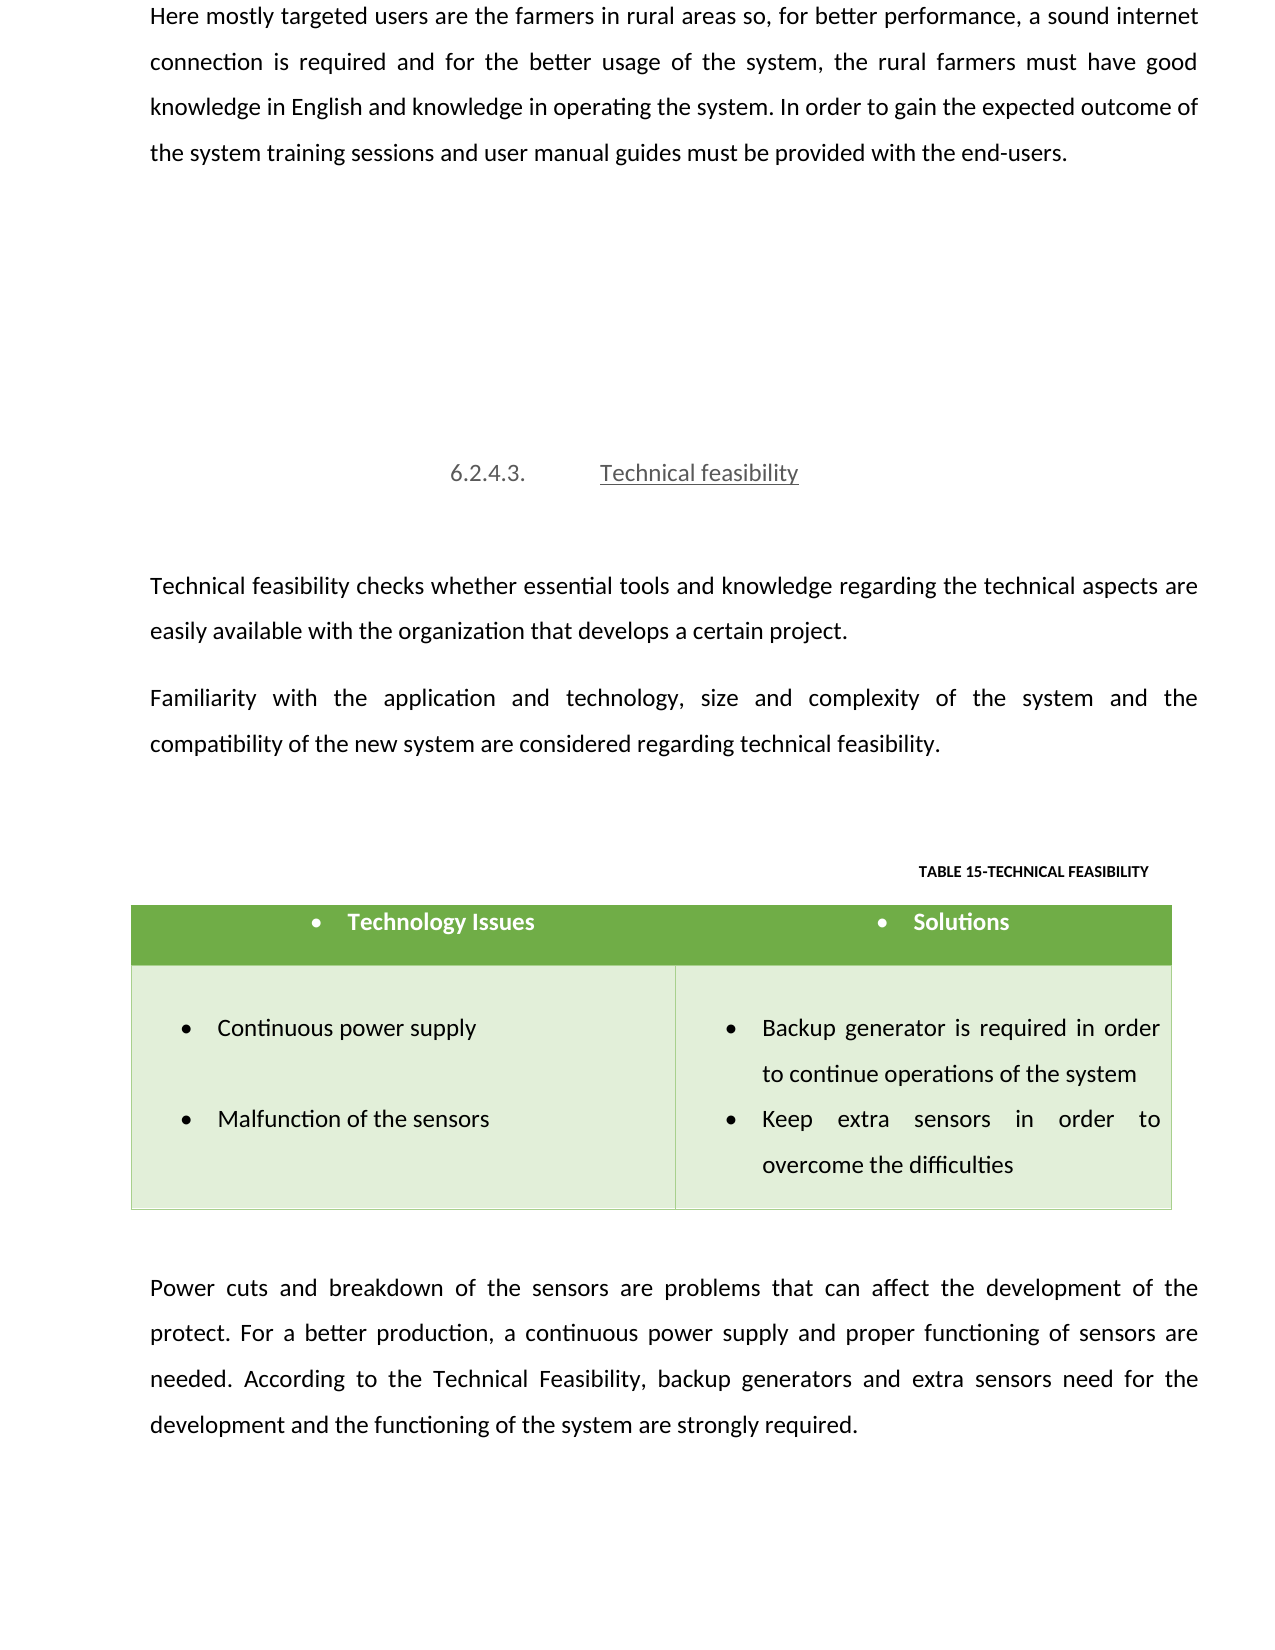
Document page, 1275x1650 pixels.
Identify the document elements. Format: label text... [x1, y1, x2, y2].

table_cell Continuous power supply Malfunction of the sensors [132, 966, 675, 1208]
text Here mostly targeted users are the farmers in rural areas so, for better performance, a sound internet connection is required and for the better usage of the system, the rural farmers must have good knowledge in English and knowledge in operating the system. In order to gain the expected outcome of the system training sessions and user manual guides must be provided with the end-users. [150, 0, 1200, 168]
text Technical feasibility checks whether essential tools and knowledge regarding the technical aspects are easily available with the organization that develops a certain project. [150, 570, 1200, 646]
list Technical feasibility [450, 457, 1200, 488]
text Power cuts and breakdown of the sensors are problems that can affect the development of the protect. For a better production, a continuous power supply and proper functioning of sensors are needed. According to the Technical Feasibility, backup generators and extra sensors need for the development and the functioning of the system are strongly required. [150, 1272, 1200, 1439]
text Table 15-Technical feasibility [919, 861, 1200, 881]
table_header Technology Issues [132, 906, 675, 965]
text Familiarity with the application and technology, size and complexity of the system and the compatibility of the new system are considered regarding technical feasibility. [150, 682, 1200, 758]
table_header Solutions [676, 906, 1171, 965]
table_cell Backup generator is required in order to continue operations of the system Keep extra sensors in order to overcome the difficulties [676, 966, 1171, 1208]
